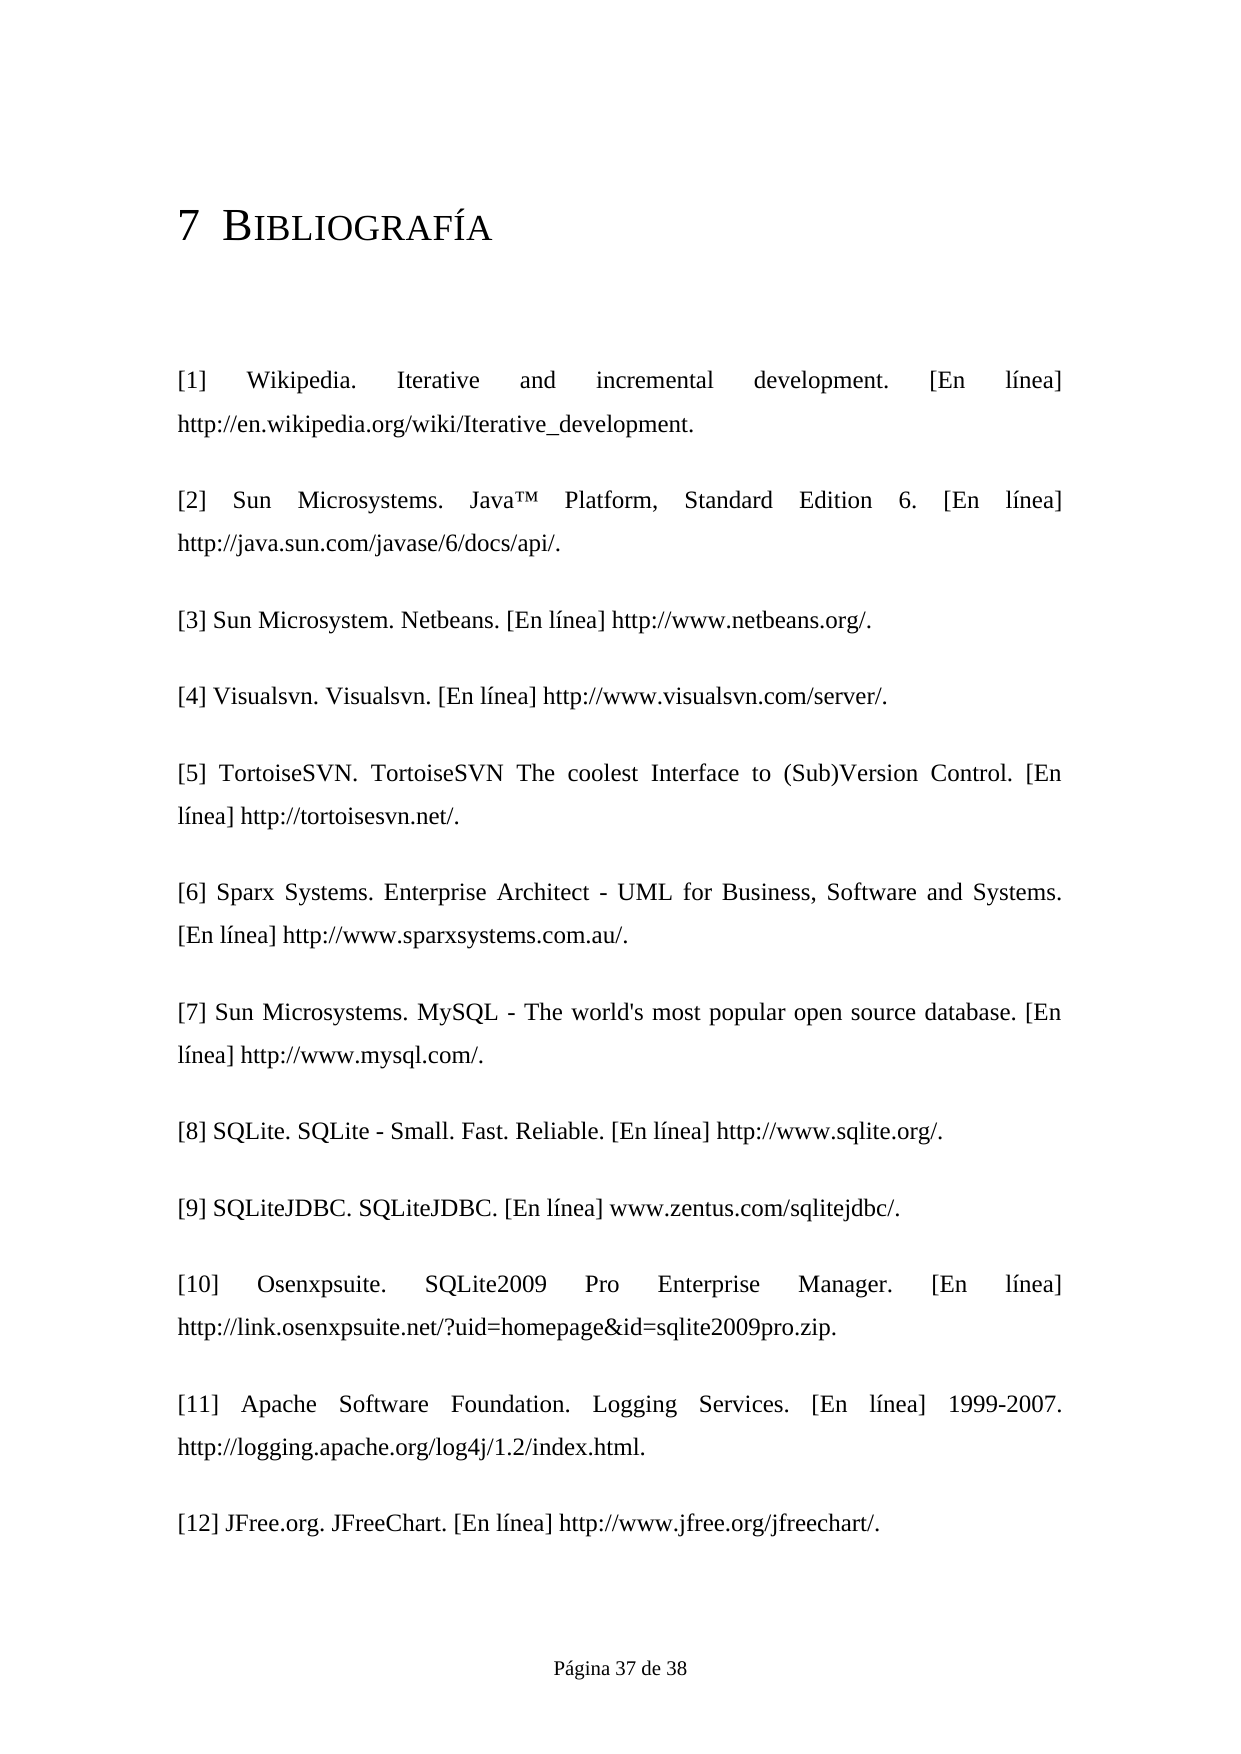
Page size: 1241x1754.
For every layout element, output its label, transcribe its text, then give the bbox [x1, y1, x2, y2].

subtitle Bibliografía [177, 198, 1063, 250]
